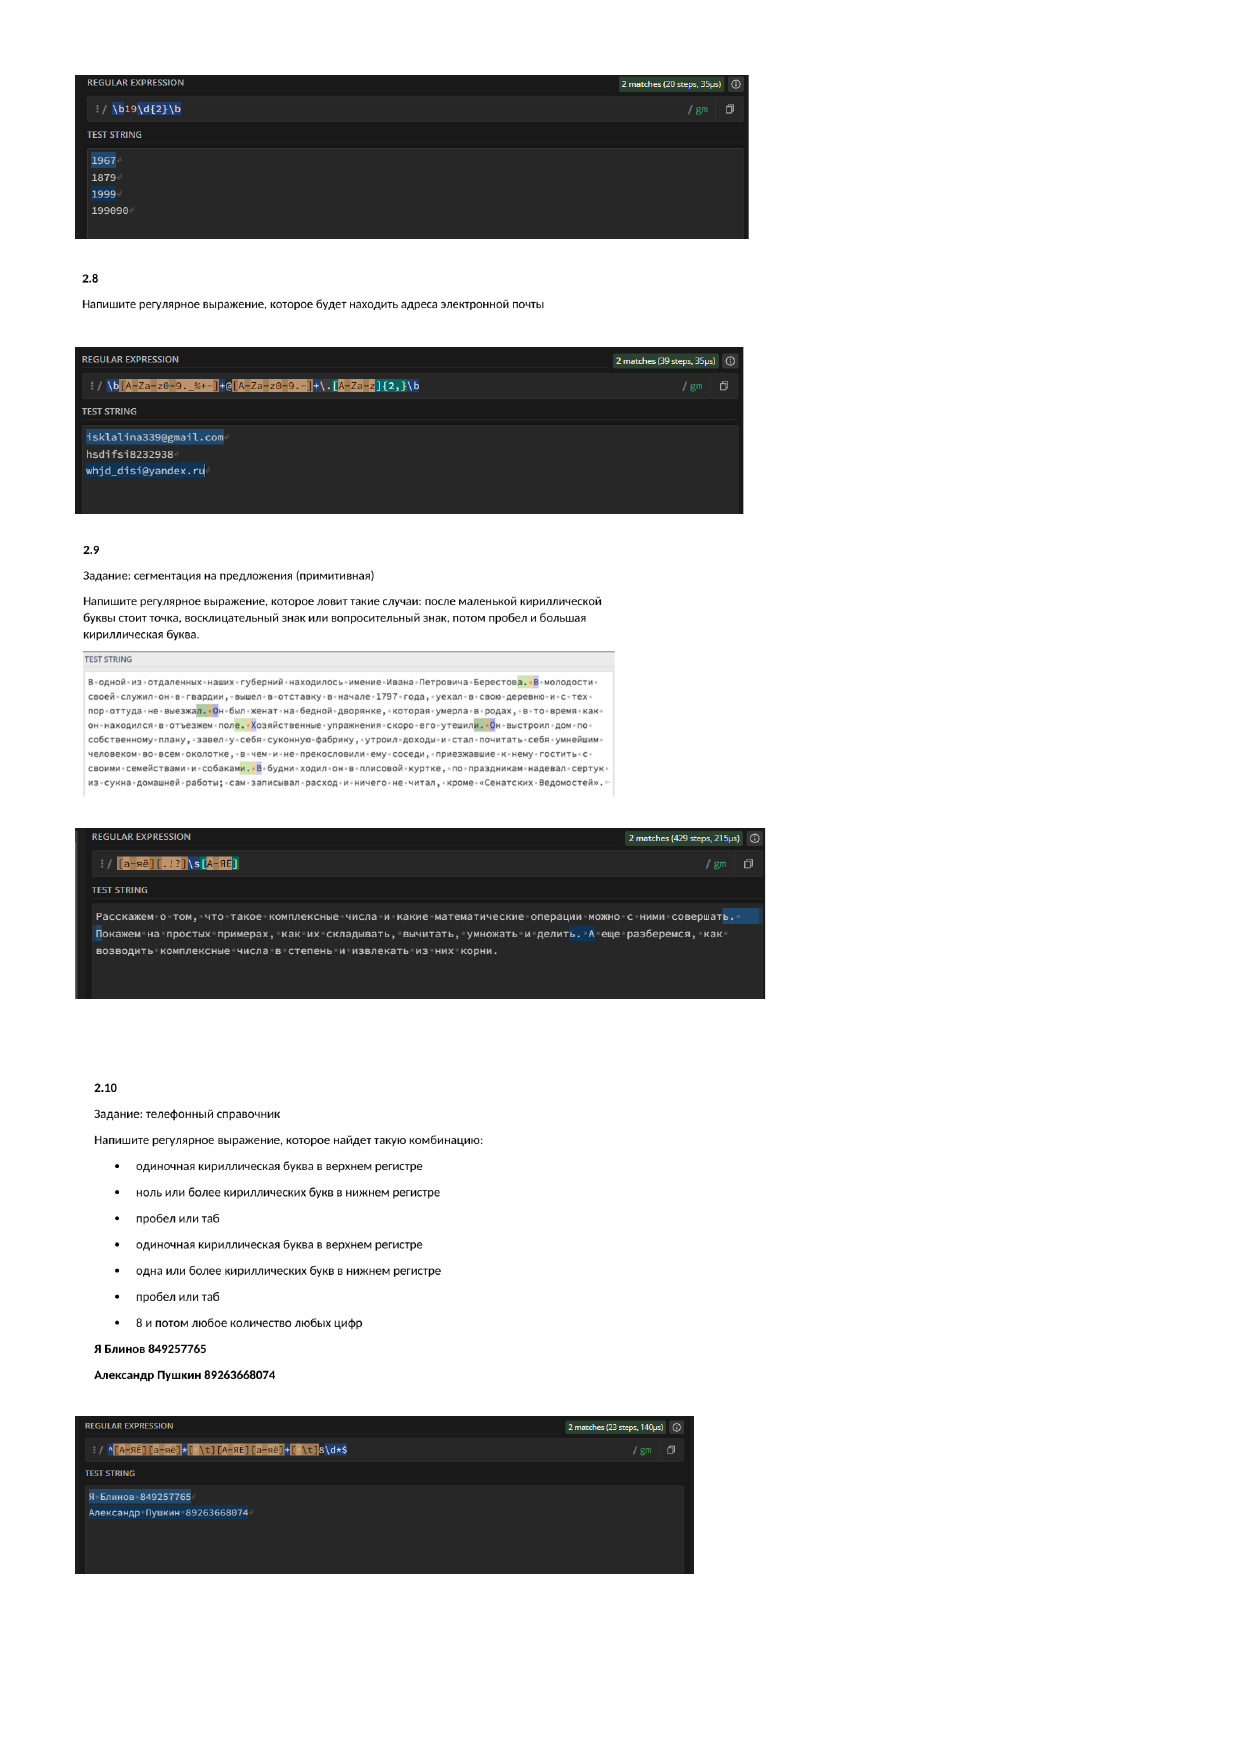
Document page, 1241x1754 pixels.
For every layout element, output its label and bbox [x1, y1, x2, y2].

picture [75, 1416, 694, 1574]
picture [75, 1075, 532, 1395]
picture [75, 828, 766, 999]
picture [75, 535, 624, 807]
picture [75, 347, 744, 514]
picture [75, 260, 578, 326]
picture [75, 75, 749, 239]
